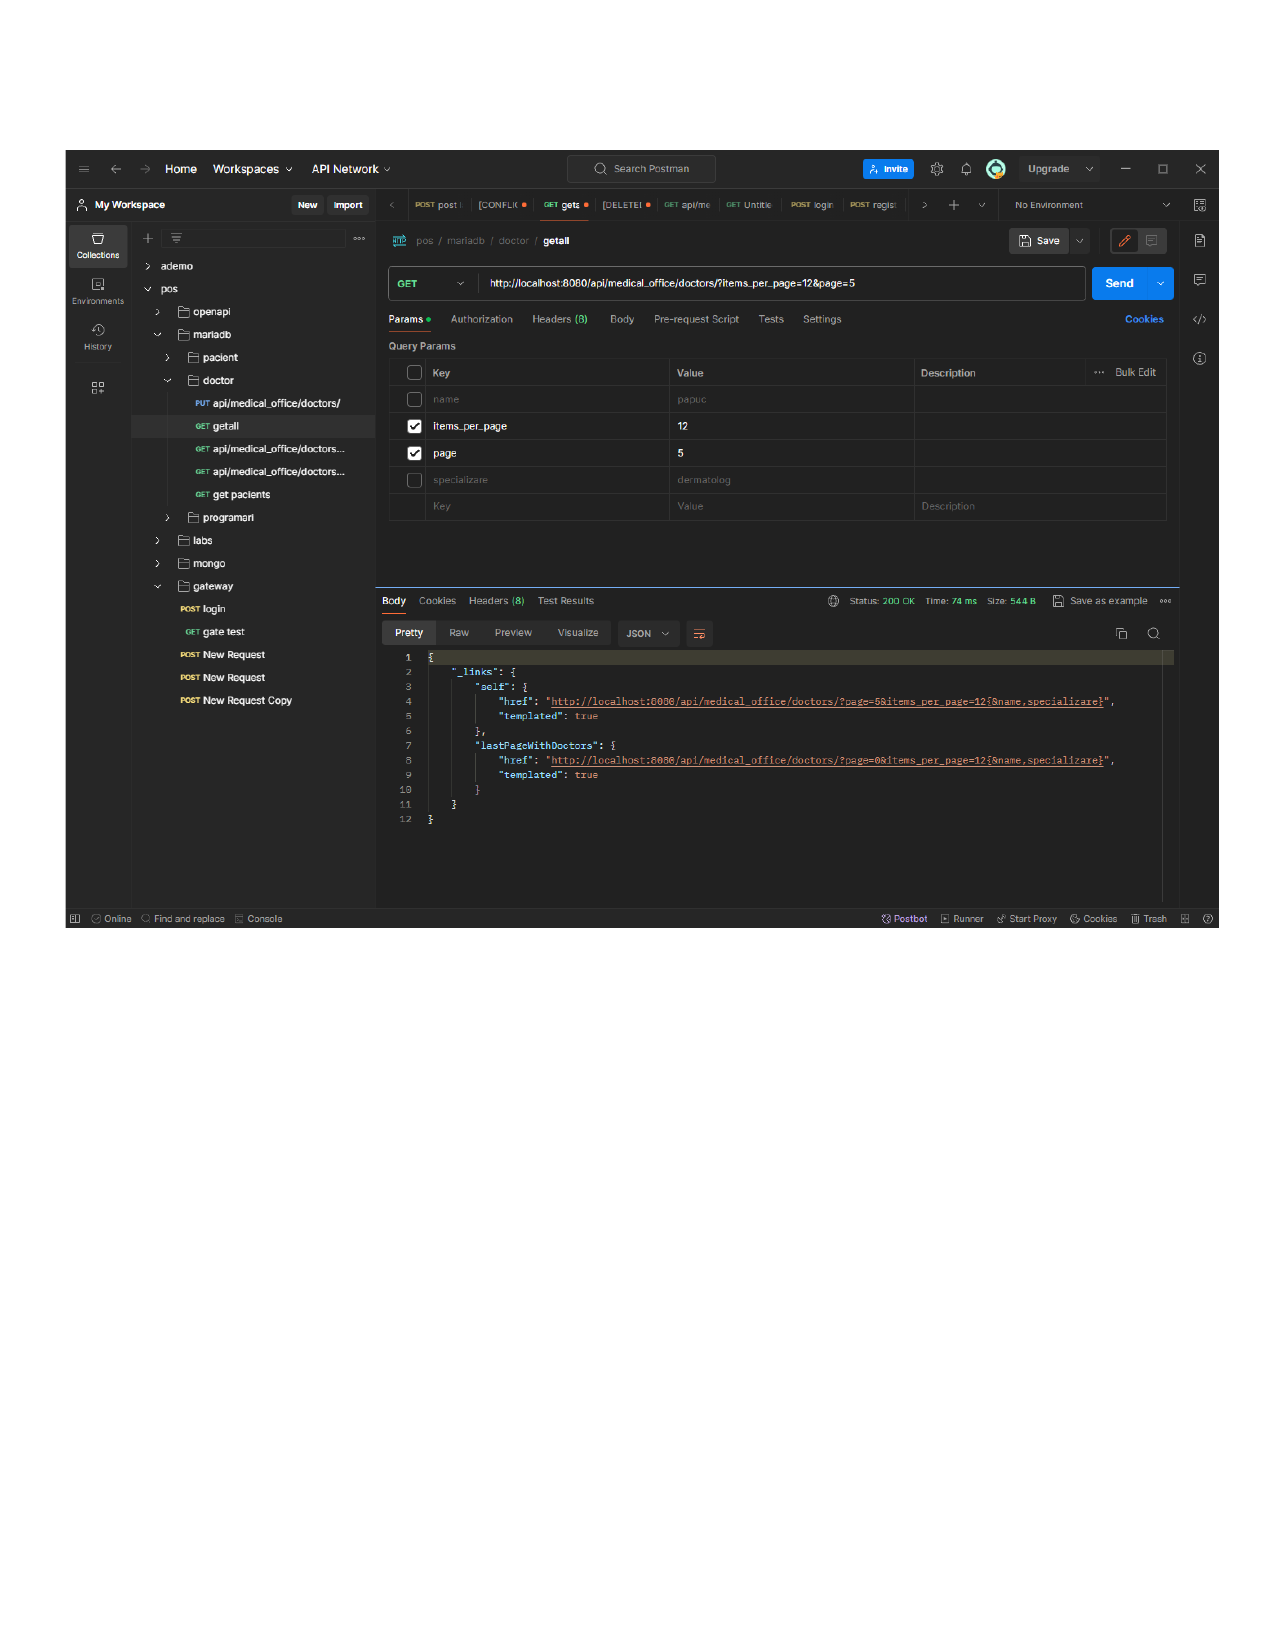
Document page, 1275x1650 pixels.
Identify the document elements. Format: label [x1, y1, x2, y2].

picture [65, 150, 1219, 928]
